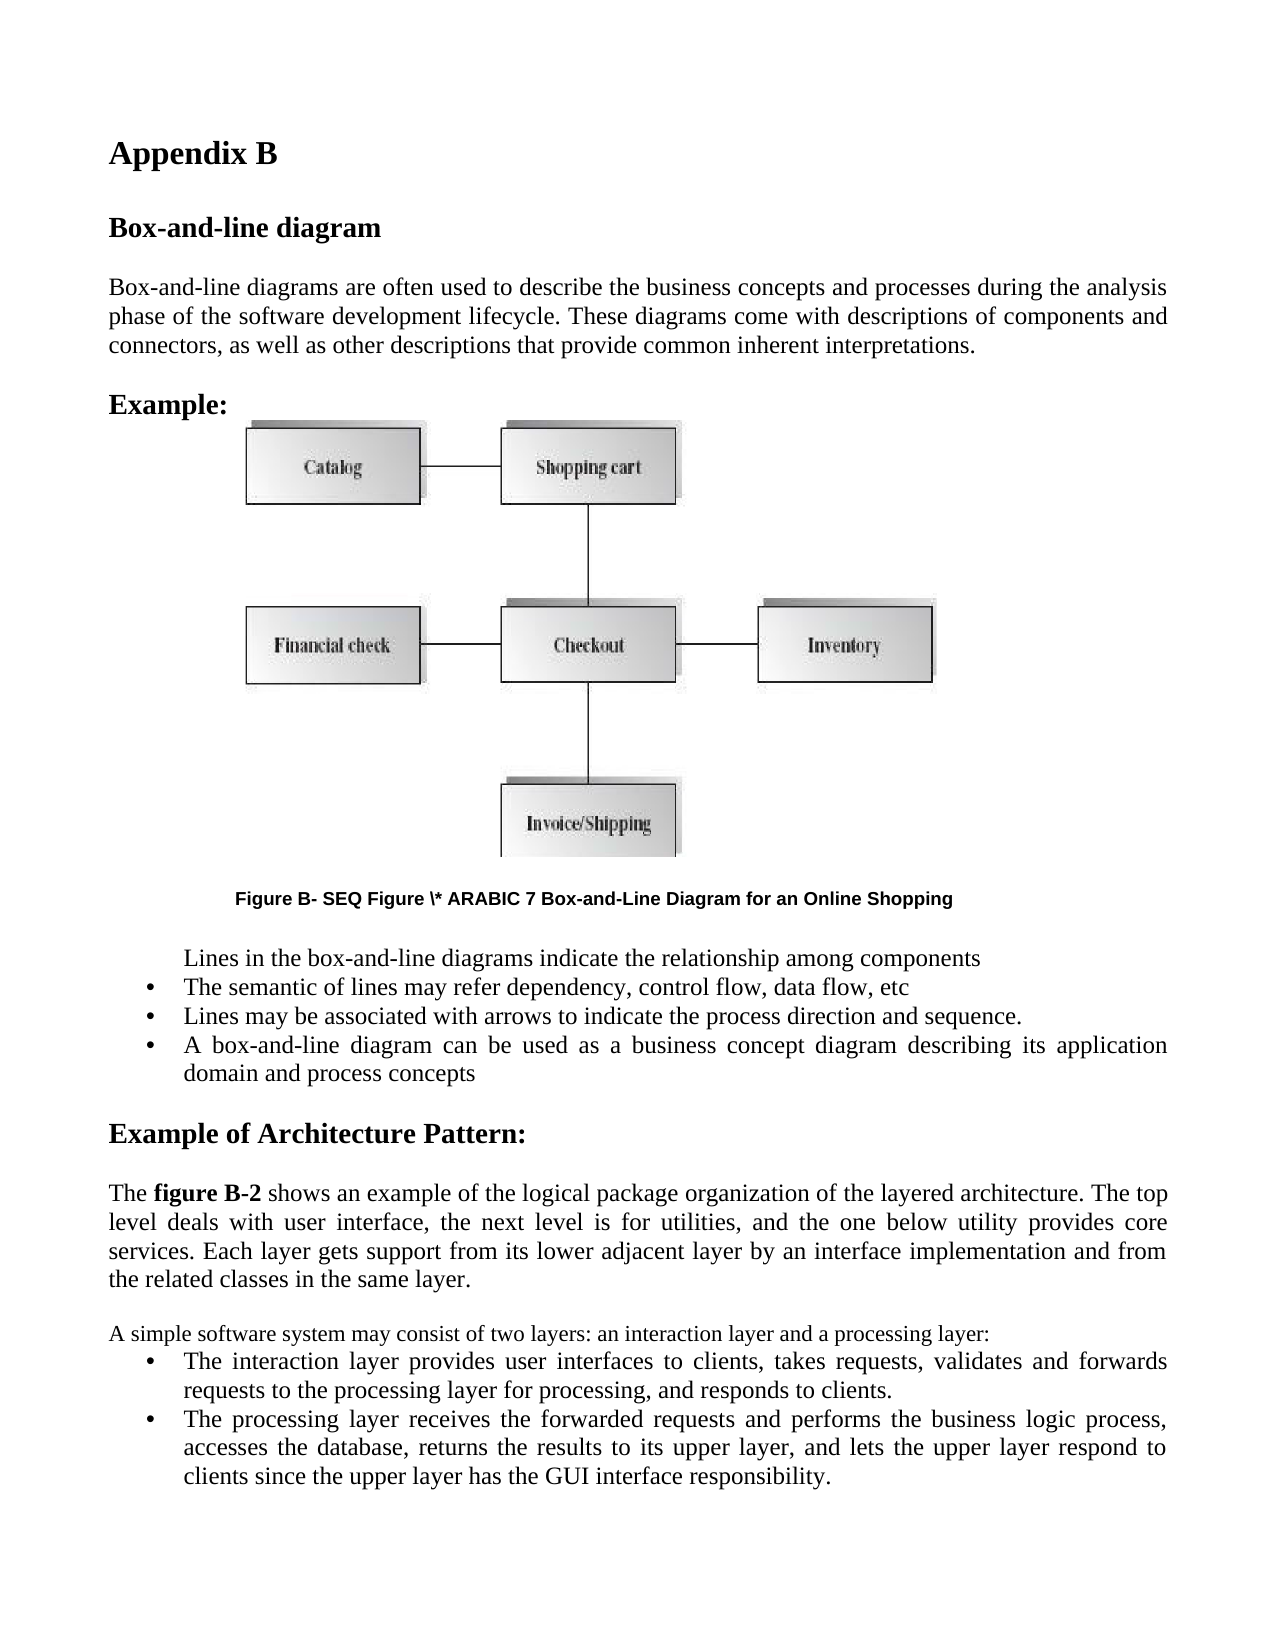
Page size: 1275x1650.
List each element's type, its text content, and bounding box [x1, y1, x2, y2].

list The semantic of lines may refer dependency, control flow, data flow, etc [146, 972, 1169, 1001]
text The figure B-2 shows an example of the logical package organization of the layered architecture. The top level deals with user interface, the next level is for utilities, and the one below utility provides core services. Each layer gets support from its lower adjacent layer by an interface implementation and from the related classes in the same layer. [108, 1178, 1169, 1293]
list The interaction layer provides user interfaces to clients, takes requests, validates and forwards requests to the processing layer for processing, and responds to clients. [146, 1346, 1169, 1403]
list The processing layer receives the forwarded requests and performs the business logic process, accesses the database, returns the results to its upper layer, and lets the upper layer respond to clients since the upper layer has the GUI interface responsibility. [146, 1403, 1169, 1490]
text Example: [108, 387, 1169, 421]
text Box-and-line diagrams are often used to describe the business concepts and processes during the analysis phase of the software development lifecycle. These diagrams come with descriptions of components and connectors, as well as other descriptions that provide common inherent interpretations. [108, 272, 1169, 358]
text Example of Architecture Pattern: [108, 1116, 1169, 1149]
text Appendix B [108, 133, 1169, 172]
text Lines in the box-and-line diagrams indicate the relationship among components [183, 943, 1169, 972]
list A box-and-line diagram can be used as a business concept diagram describing its application domain and process concepts [146, 1029, 1169, 1087]
text Box-and-line diagram [108, 210, 1169, 243]
list Lines may be associated with arrows to indicate the process direction and sequence. [146, 1001, 1169, 1029]
picture [245, 420, 937, 857]
text A simple software system may consist of two layers: an interaction layer and a processing layer: [108, 1319, 1169, 1346]
